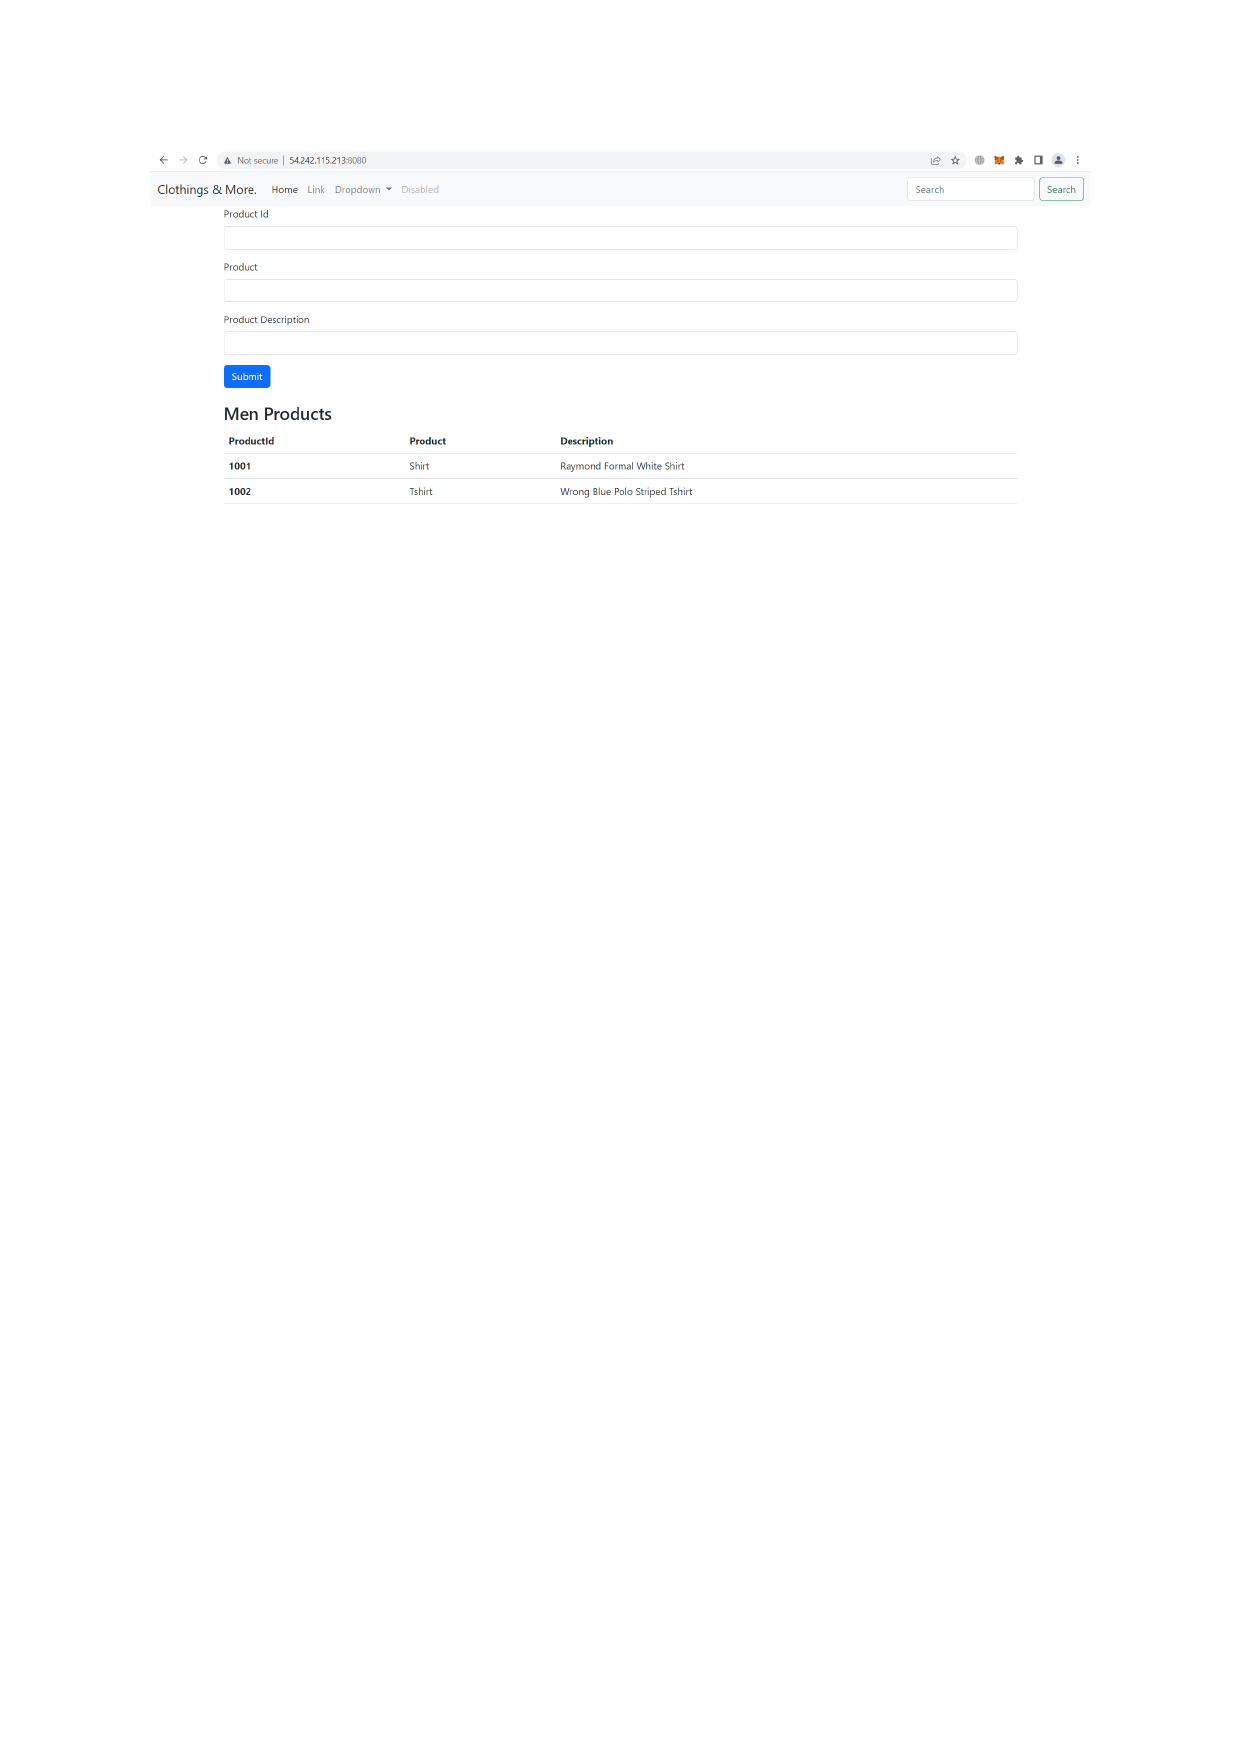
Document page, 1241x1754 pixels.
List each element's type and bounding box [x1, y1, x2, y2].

picture [150, 150, 1091, 626]
